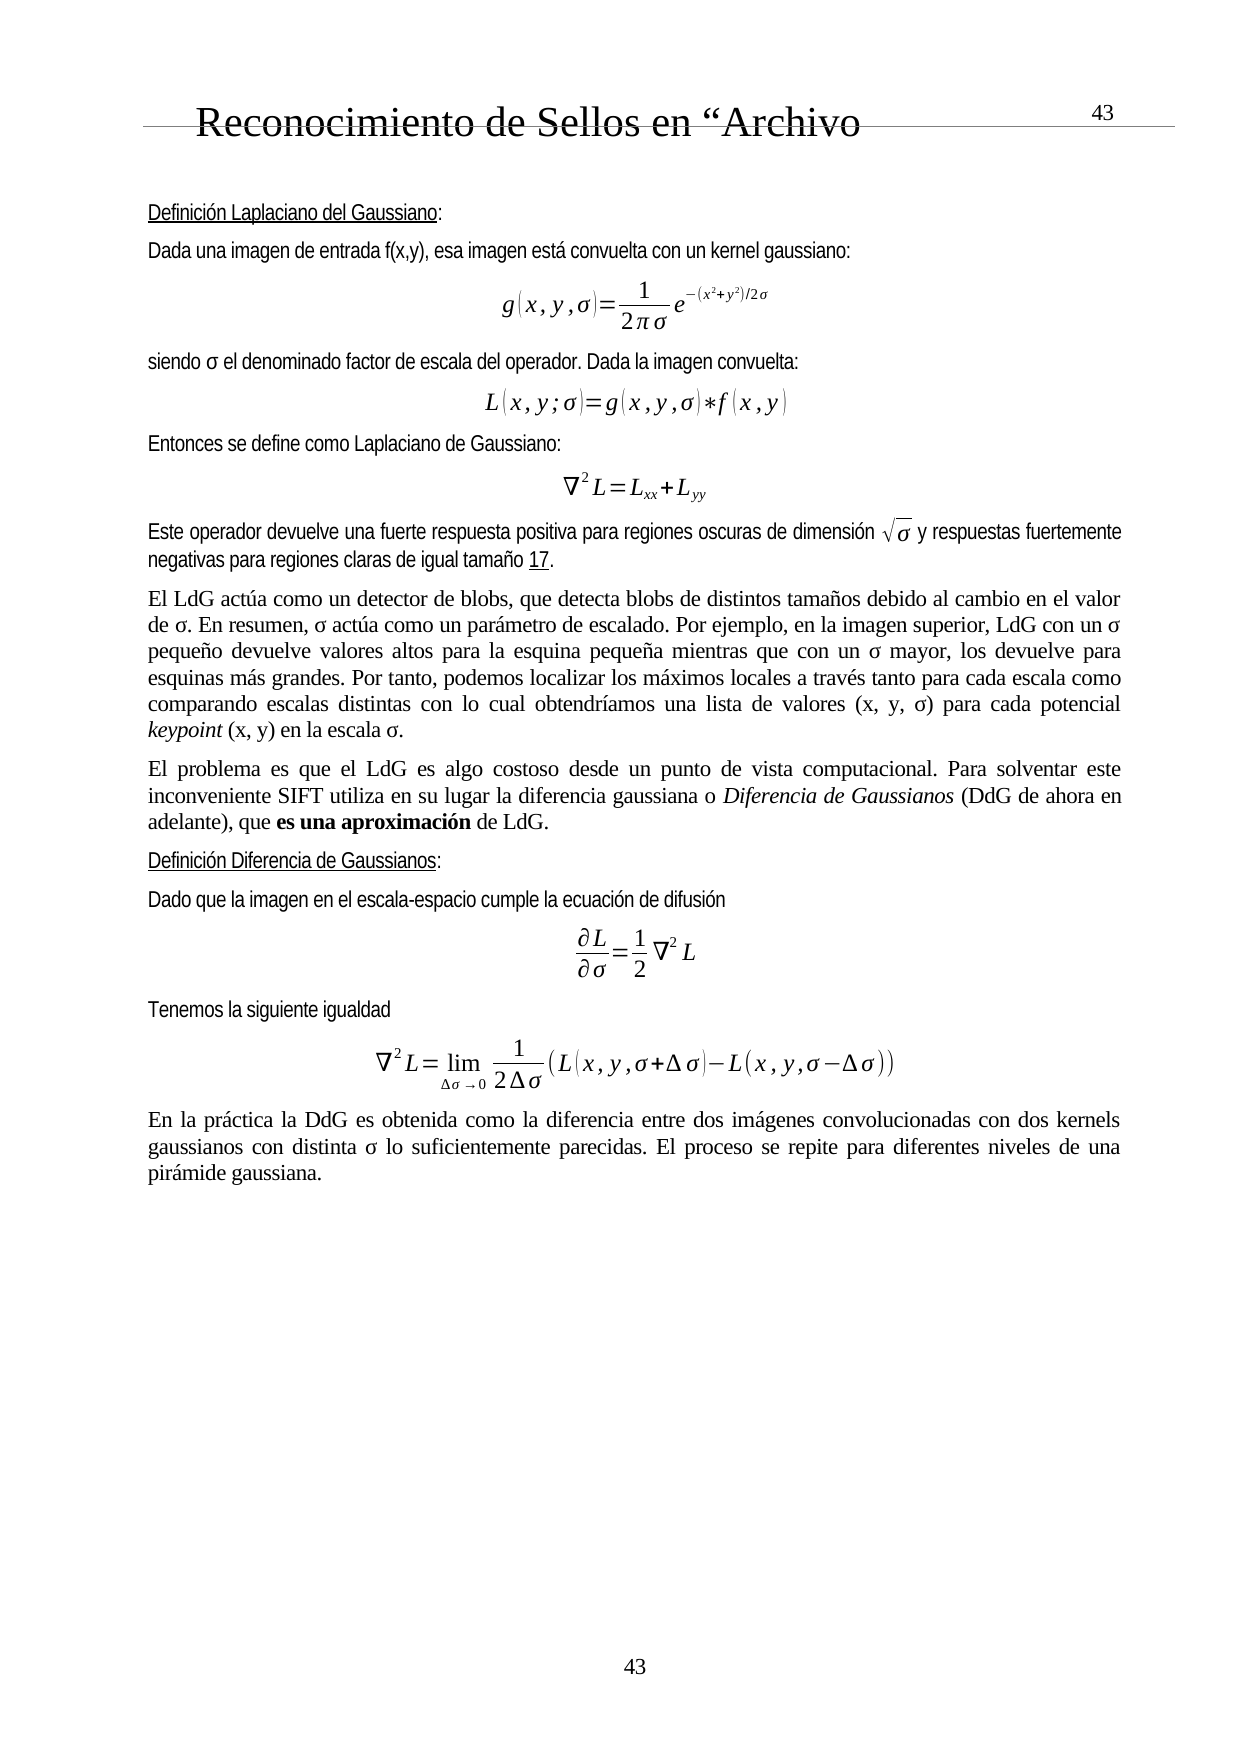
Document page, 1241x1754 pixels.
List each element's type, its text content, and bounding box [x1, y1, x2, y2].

text El problema es que el LdG es algo costoso desde un punto de vista computacional. Para solventar este inconveniente SIFT utiliza en su lugar la diferencia gaussiana o Diferencia de Gaussianos (DdG de ahora en adelante), que es una aproximación de LdG. [148, 755, 1122, 834]
text El LdG actúa como un detector de blobs, que detecta blobs de distintos tamaños debido al cambio en el valor de σ. En resumen, σ actúa como un parámetro de escalado. Por ejemplo, en la imagen superior, LdG con un σ pequeño devuelve valores altos para la esquina pequeña mientras que con un σ mayor, los devuelve para esquinas más grandes. Por tanto, podemos localizar los máximos locales a través tanto para cada escala como comparando escalas distintas con lo cual obtendríamos una lista de valores (x, y, σ) para cada potencial keypoint (x, y) en la escala σ. [148, 585, 1122, 743]
text Definición Diferencia de Gaussianos: [148, 847, 1122, 873]
text Tenemos la siguiente igualdad [148, 996, 1122, 1022]
text Dada una imagen de entrada f(x,y), esa imagen está convuelta con un kernel gaussiano: [148, 237, 1122, 264]
text Dado que la imagen en el escala-espacio cumple la ecuación de difusión [148, 886, 1122, 912]
text siendo σ el denominado factor de escala del operador. Dada la imagen convuelta: [148, 348, 1122, 374]
text En la práctica la DdG es obtenida como la diferencia entre dos imágenes convolucionadas con dos kernels gaussianos con distinta σ lo suficientemente parecidas. El proceso se repite para diferentes niveles de una pirámide gaussiana. [148, 1106, 1122, 1185]
text Este operador devuelve una fuerte respuesta positiva para regiones oscuras de dimensión y respuestas fuertemente negativas para regiones claras de igual tamaño . [148, 516, 1122, 572]
text Definición Laplaciano del Gaussiano: [148, 199, 1122, 225]
text Entonces se define como Laplaciano de Gaussiano: [148, 430, 1122, 456]
